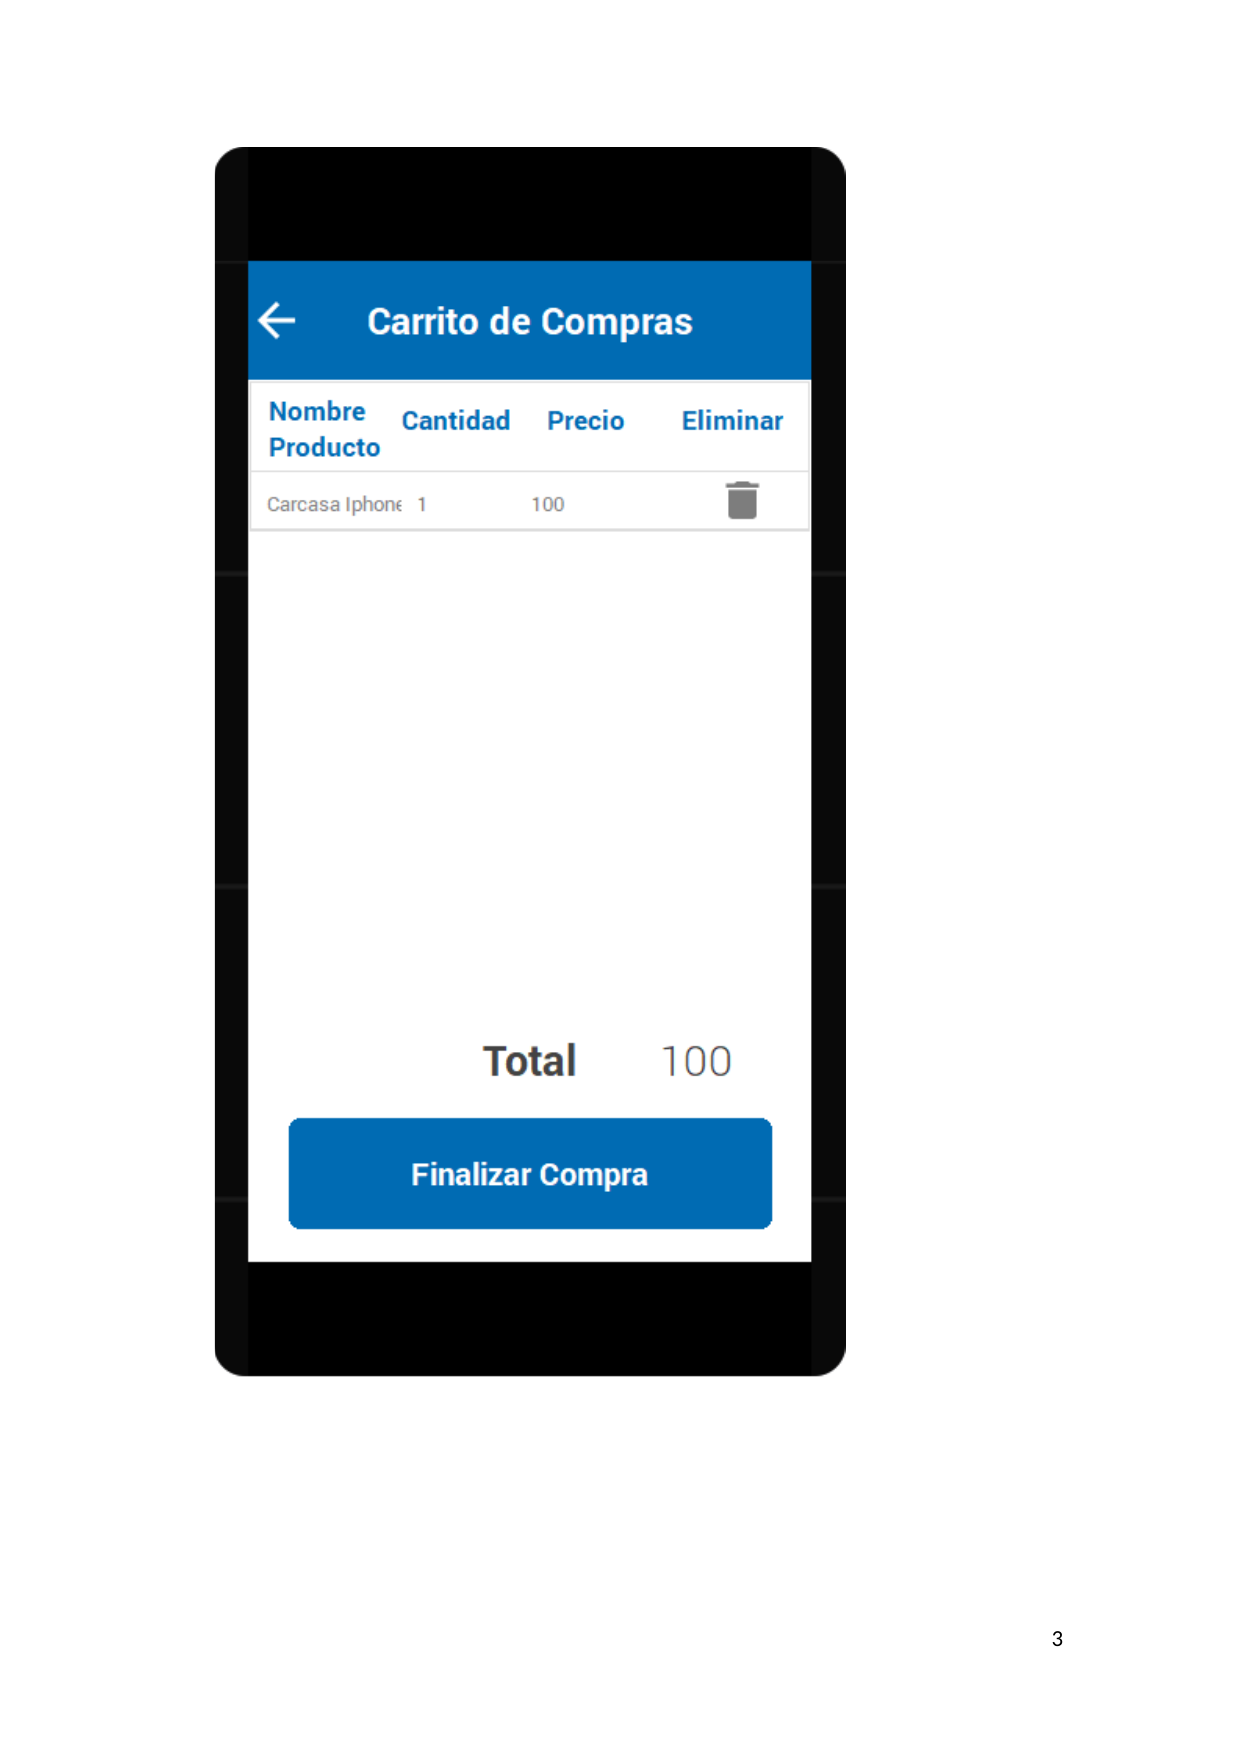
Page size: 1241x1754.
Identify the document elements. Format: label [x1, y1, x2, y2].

picture [214, 147, 846, 1378]
